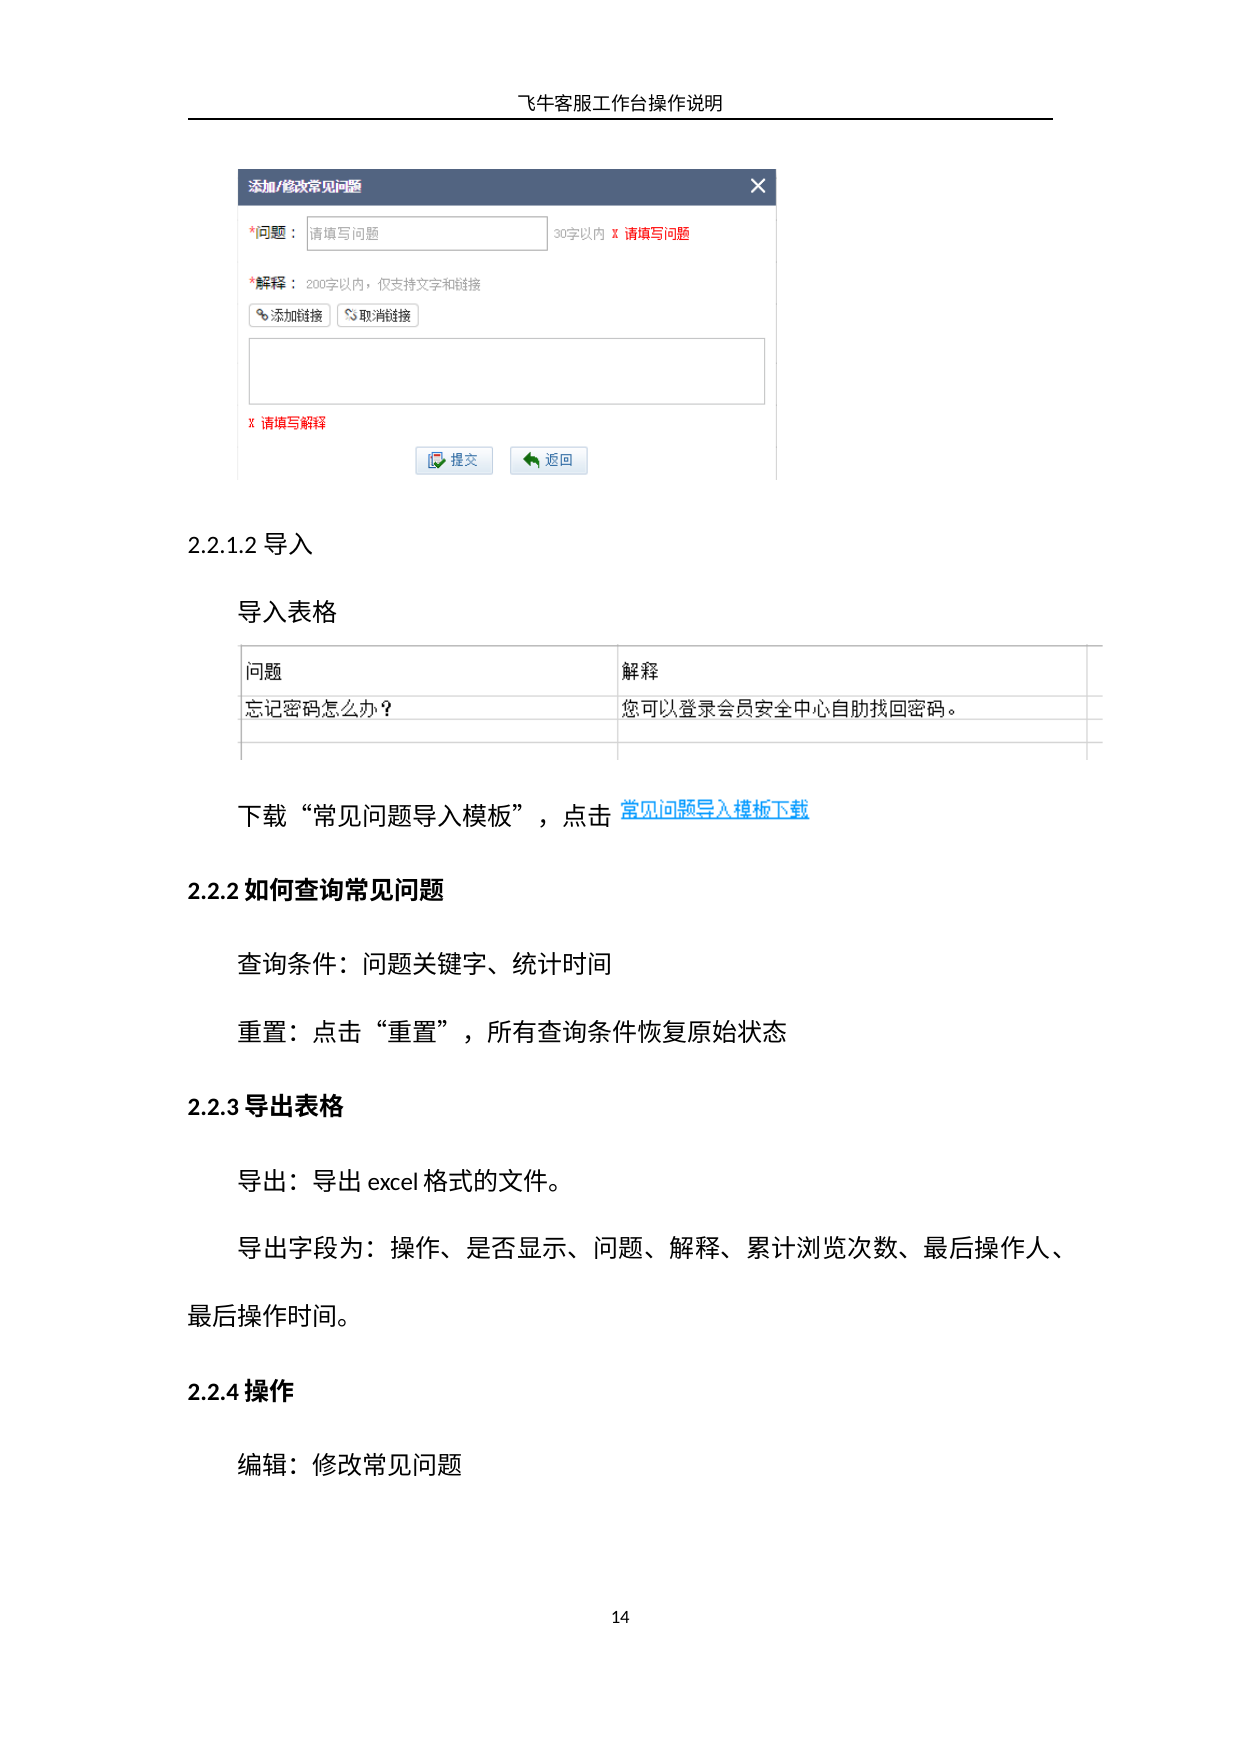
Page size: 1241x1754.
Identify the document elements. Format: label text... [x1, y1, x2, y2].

picture [237, 169, 777, 480]
subtitle 2.2.3 导出表格 [187, 1071, 1053, 1139]
subtitle 2.2.1.2 导入 [187, 509, 1053, 577]
text 导入表格 [187, 577, 1053, 645]
picture [612, 796, 819, 826]
picture [237, 644, 1103, 760]
text 导出：导出excel格式的文件。 [187, 1145, 1053, 1213]
subtitle 2.2.2 如何查询常见问题 [187, 855, 1053, 923]
subtitle 2.2.4 操作 [187, 1355, 1053, 1423]
text 重置：点击“重置”，所有查询条件恢复原始状态 [187, 997, 1053, 1065]
text 查询条件：问题关键字、统计时间 [187, 929, 1053, 997]
text 编辑：修改常见问题 [187, 1429, 1053, 1497]
text 导出字段为：操作、是否显示、问题、解释、累计浏览次数、最后操作人、最后操作时间。 [187, 1213, 1053, 1349]
text 下载“常见问题导入模板”，点击 [187, 781, 1053, 848]
